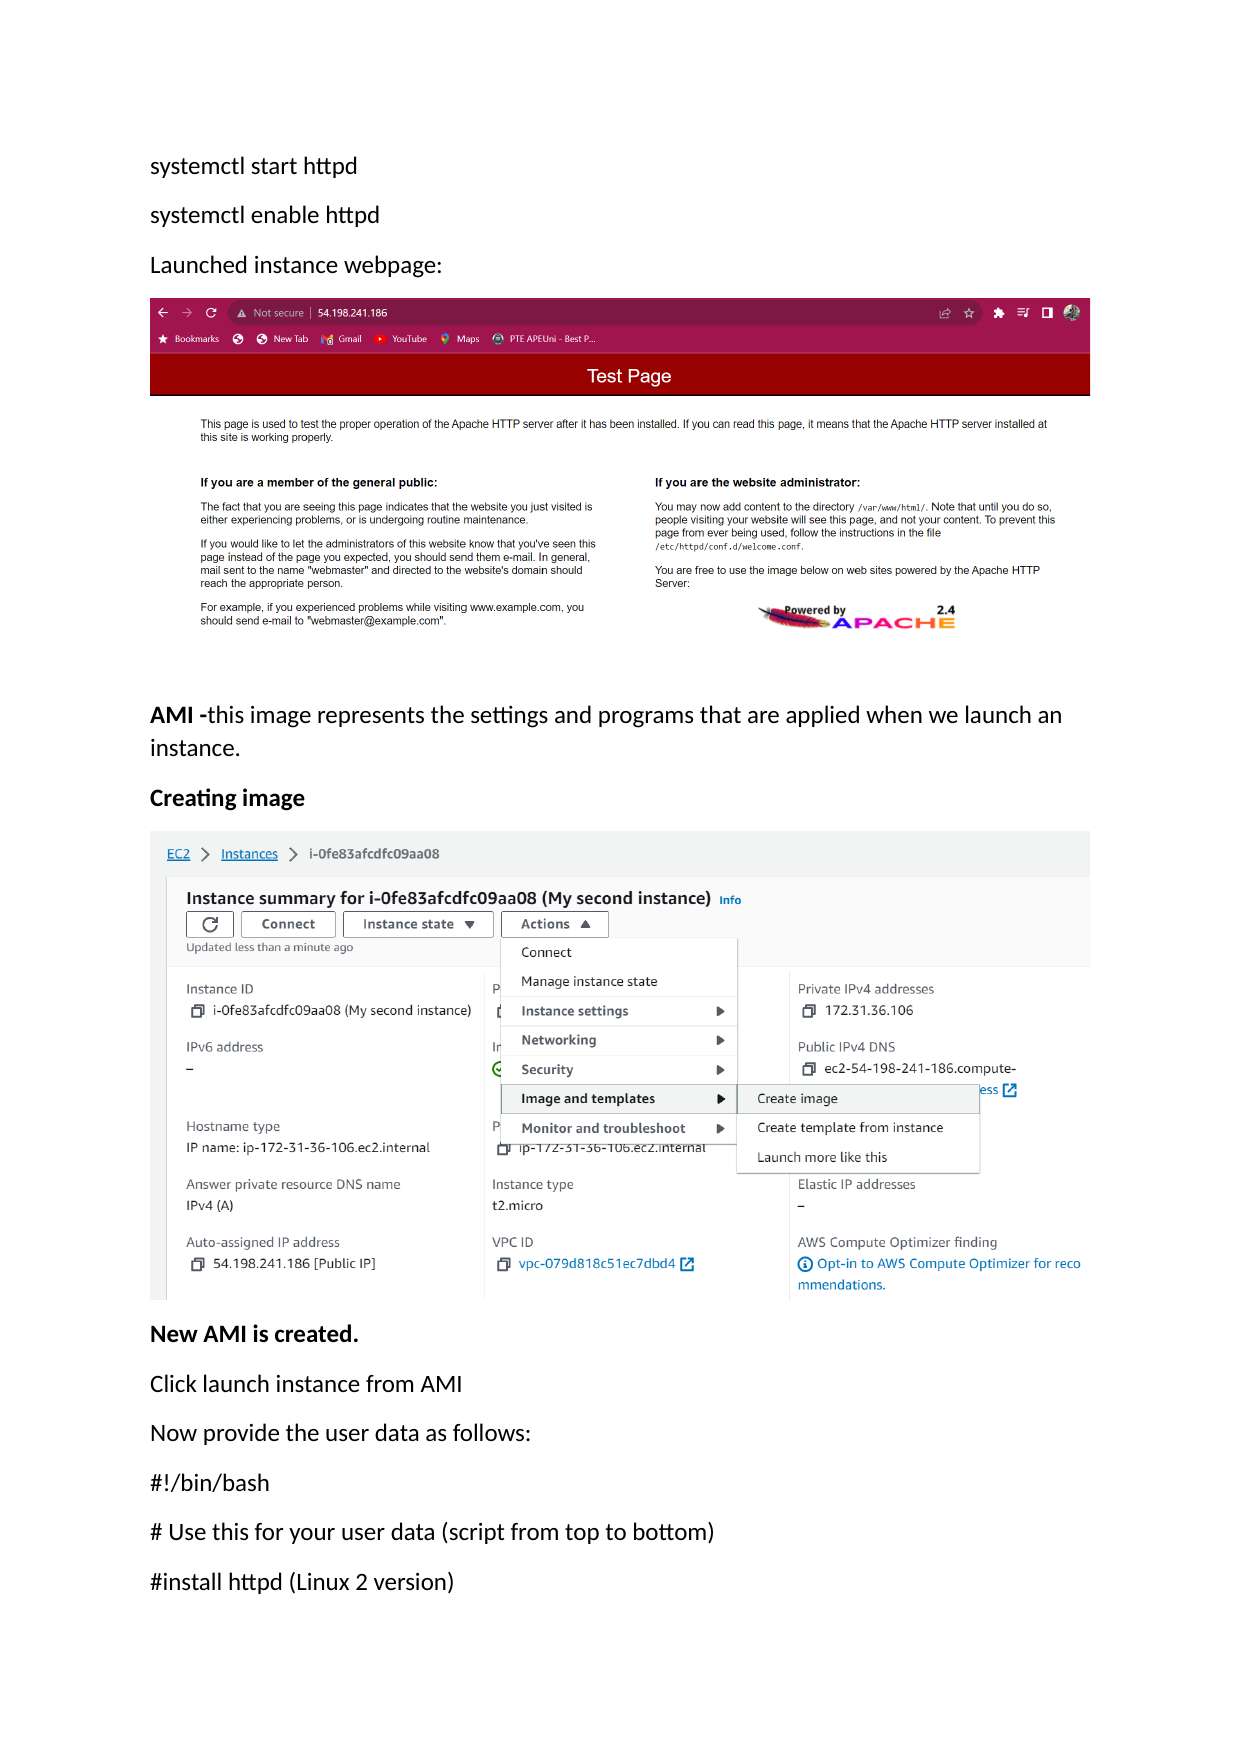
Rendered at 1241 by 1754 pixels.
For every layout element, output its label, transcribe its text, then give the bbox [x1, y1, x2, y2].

text Launched instance webpage: [150, 249, 1090, 280]
text Now provide the user data as follows: [150, 1417, 1090, 1448]
text systemctl enable httpd [150, 199, 1090, 230]
text systemctl start httpd [150, 150, 1090, 181]
text #!/bin/bash [150, 1467, 1090, 1497]
picture [150, 298, 1091, 681]
text New AMI is created. [150, 1318, 1090, 1349]
text AMI -this image represents the settings and programs that are applied when we launch an instance. [150, 700, 1090, 763]
text Click launch instance from AMI [150, 1368, 1090, 1398]
text # Use this for your user data (script from top to bottom) [150, 1516, 1090, 1547]
text #install httpd (Linux 2 version) [150, 1566, 1090, 1597]
text Creating image [150, 782, 1090, 813]
picture [150, 831, 1091, 1300]
